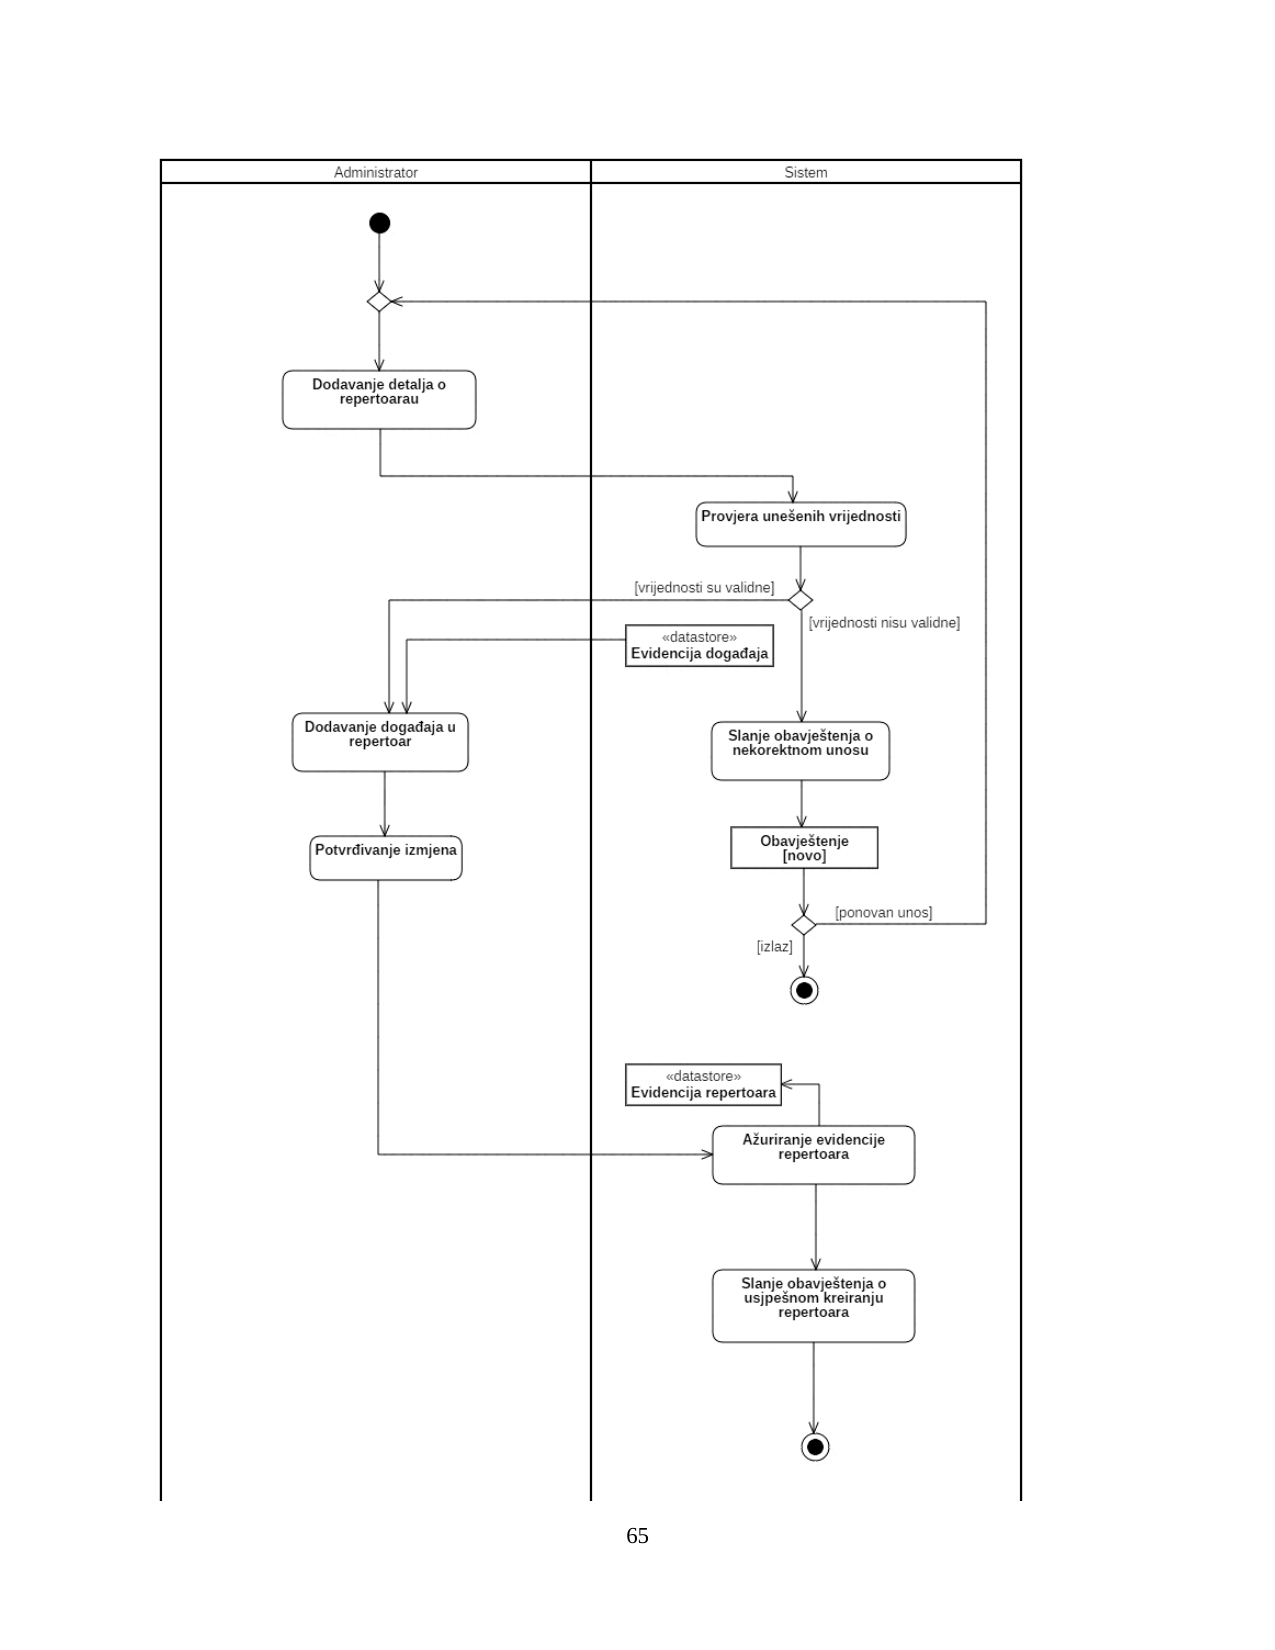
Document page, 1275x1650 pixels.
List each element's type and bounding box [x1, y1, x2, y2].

picture [150, 150, 1029, 1501]
